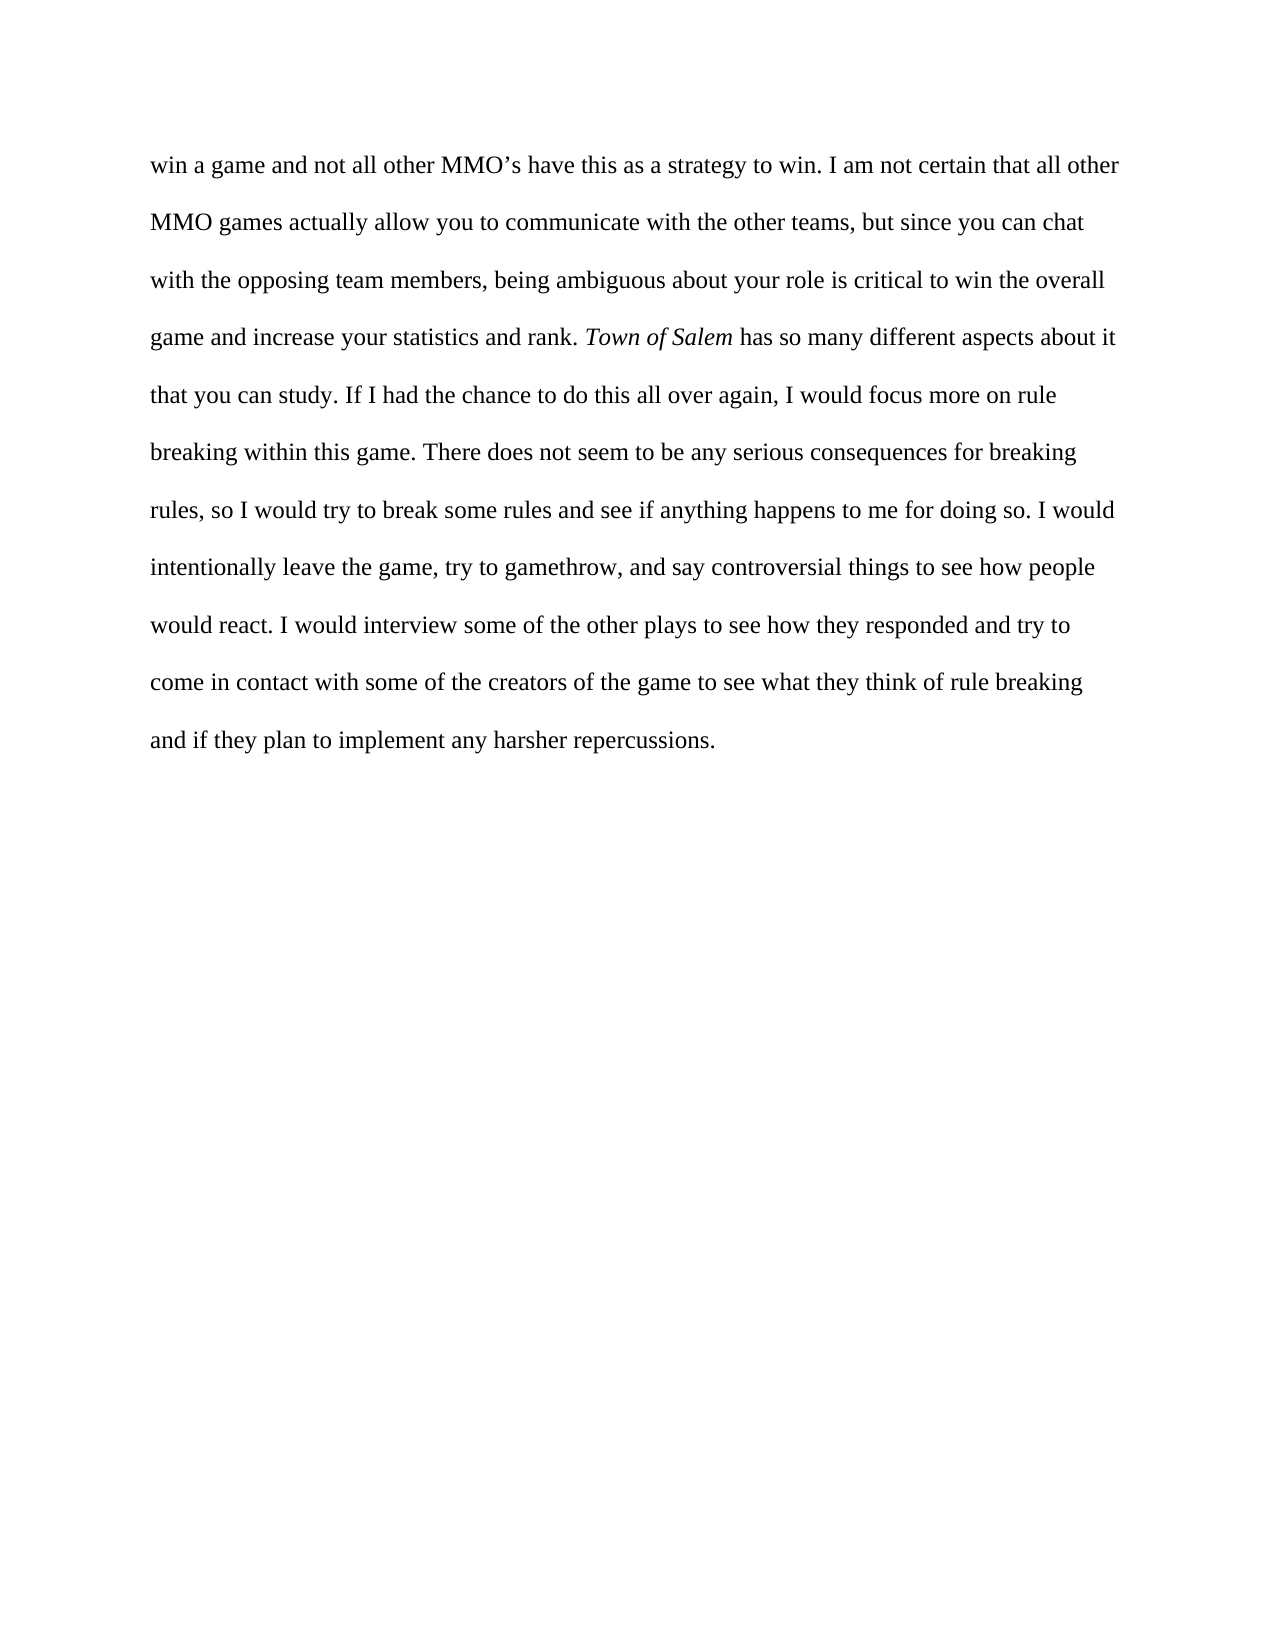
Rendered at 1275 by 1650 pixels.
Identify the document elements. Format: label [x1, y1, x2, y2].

text [150, 150, 1125, 754]
